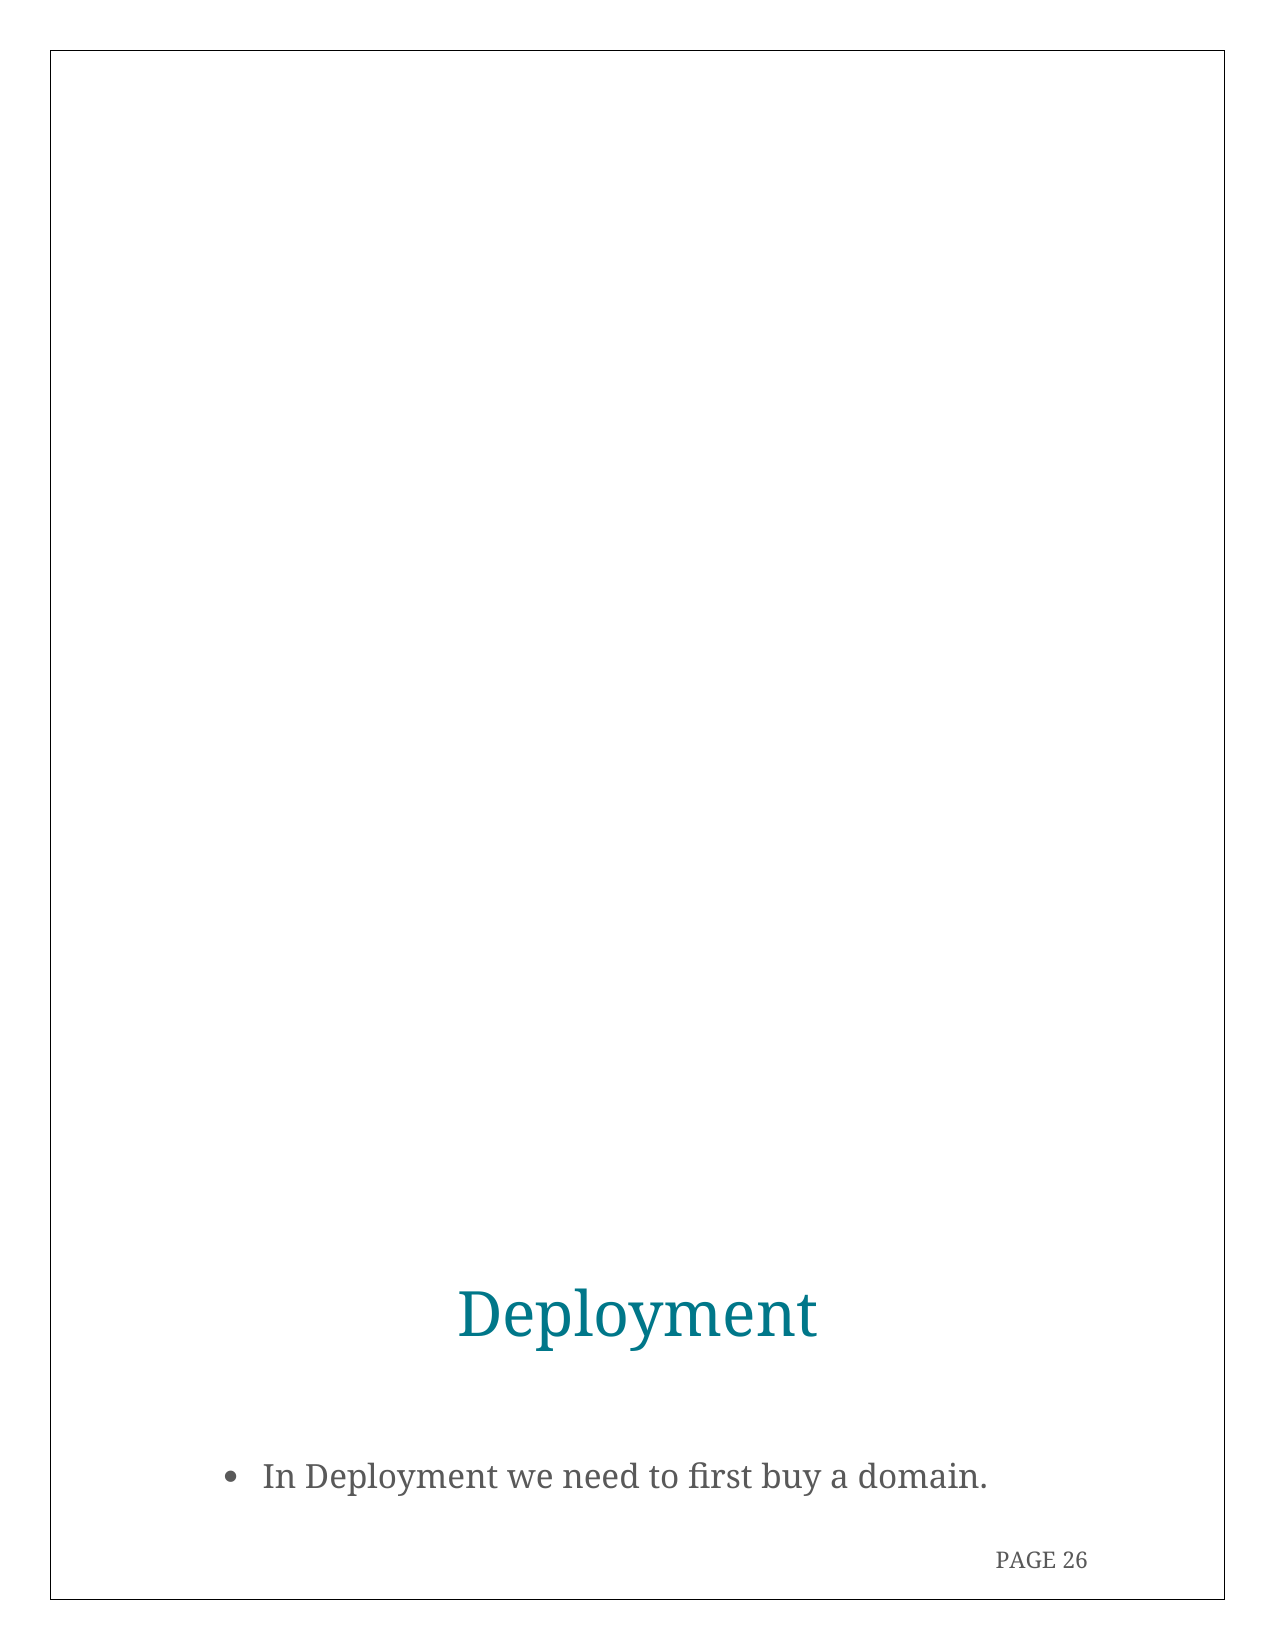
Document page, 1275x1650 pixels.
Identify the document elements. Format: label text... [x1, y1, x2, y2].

list In Deployment we need to first buy a domain. [225, 1453, 1087, 1498]
title Deployment [187, 1270, 1087, 1355]
